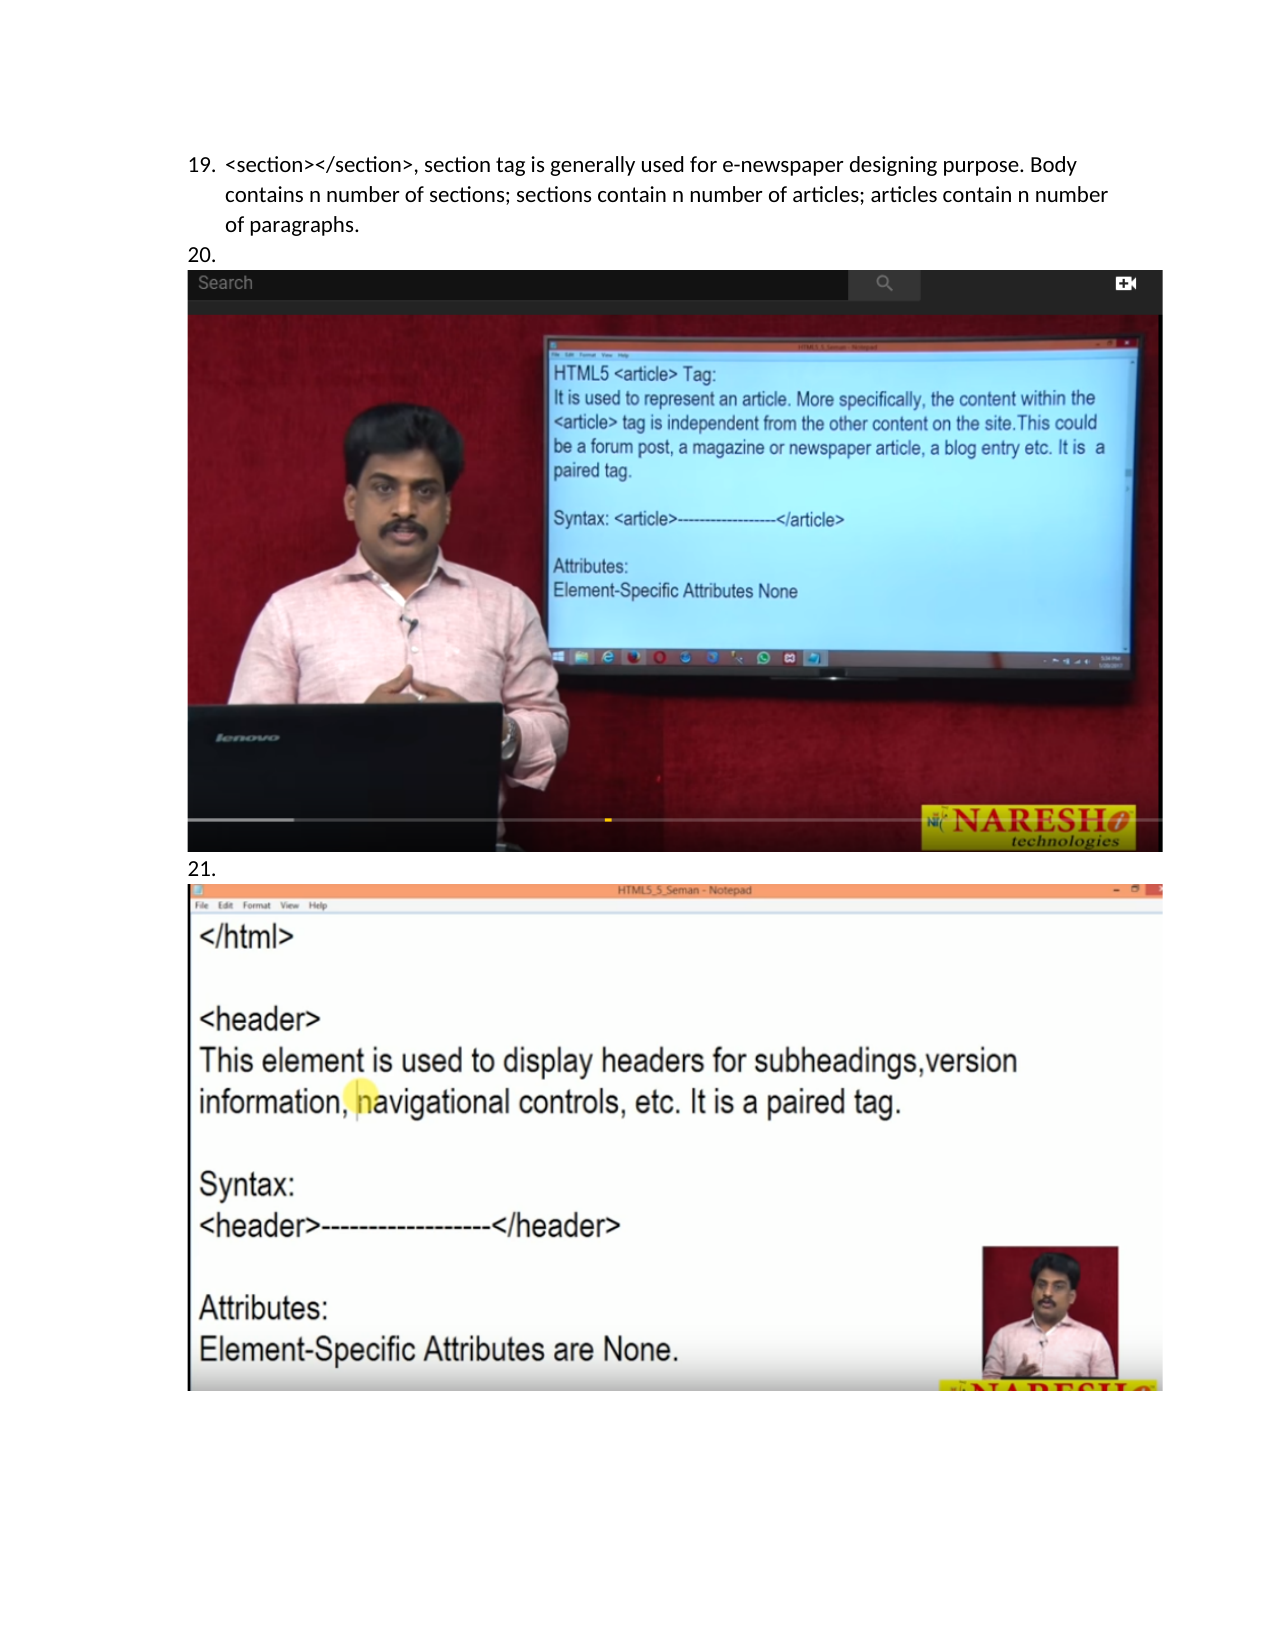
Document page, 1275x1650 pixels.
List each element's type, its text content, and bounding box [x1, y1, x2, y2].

picture [187, 270, 1163, 852]
picture [187, 884, 1163, 1391]
list <section></section>, section tag is generally used for e-newspaper designing purpose. Body contains n number of sections; sections contain n number of articles; articles contain n number of paragraphs. [187, 150, 1125, 238]
